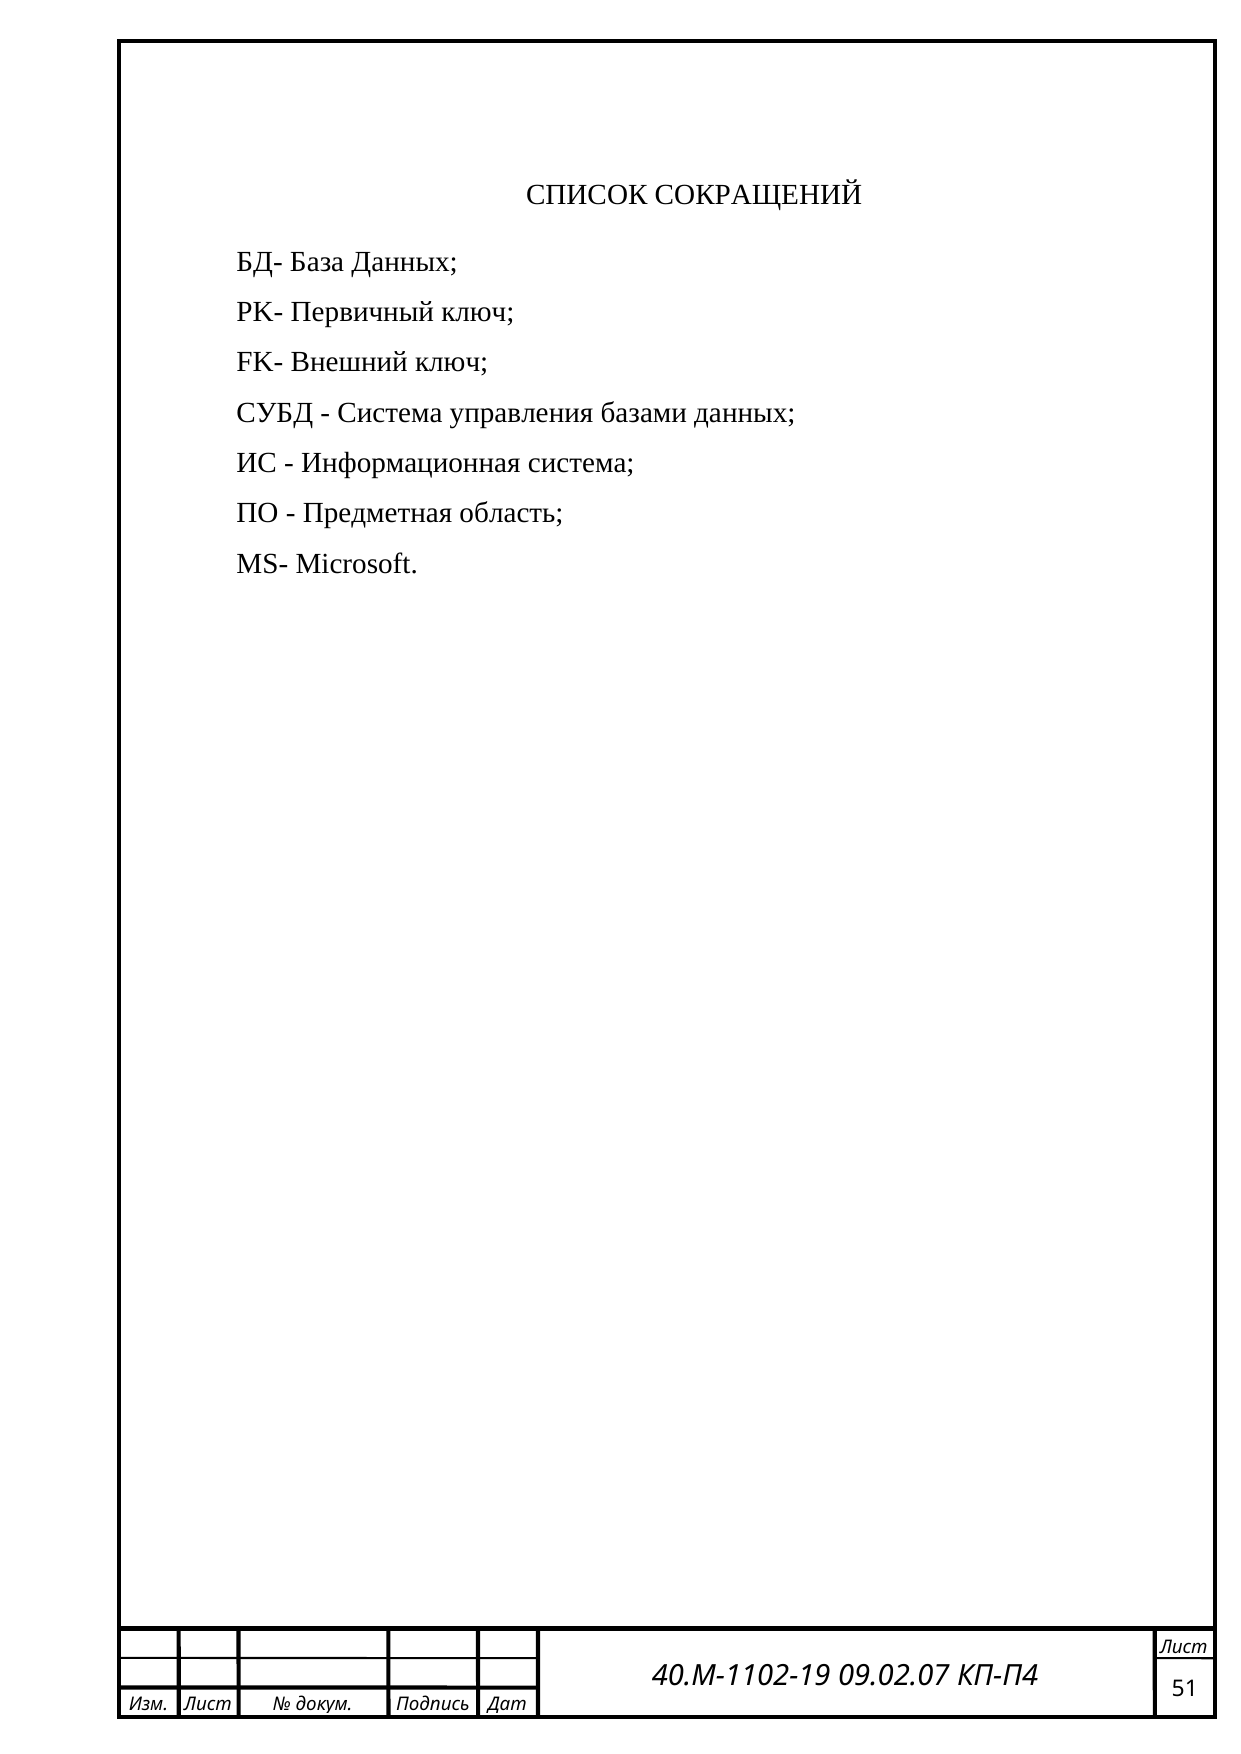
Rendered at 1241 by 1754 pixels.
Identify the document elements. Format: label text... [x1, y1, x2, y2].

text PK- Первичный ключ; [177, 294, 1167, 328]
text БД- База Данных; [177, 244, 1167, 277]
text ИС - Информационная система; [177, 445, 1167, 479]
text MS- Microsoft. [177, 546, 1167, 579]
text FK- Внешний ключ; [177, 344, 1167, 378]
text СУБД - Система управления базами данных; [177, 395, 1167, 428]
text СПИСОК СОКРАЩЕНИЙ [236, 177, 1152, 210]
text ПО - Предметная область; [177, 495, 1167, 529]
